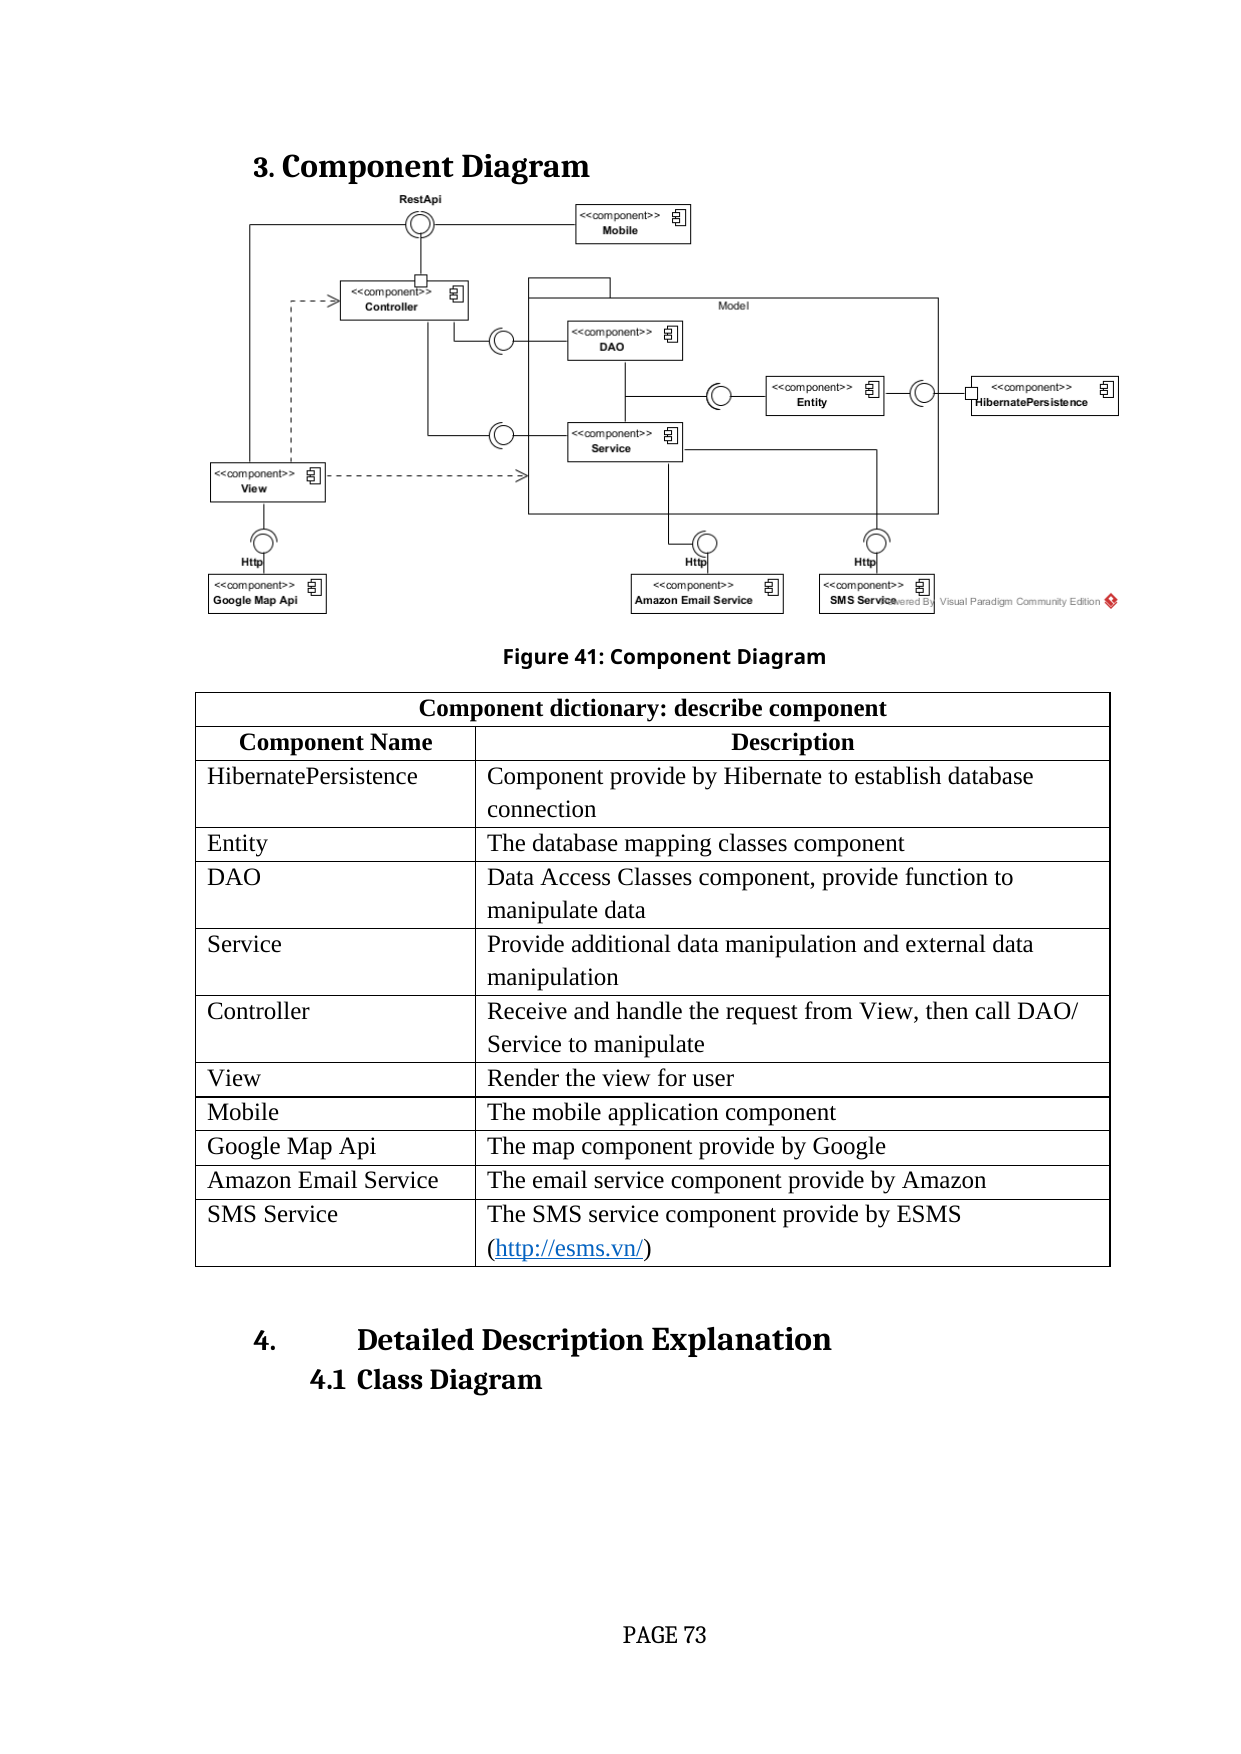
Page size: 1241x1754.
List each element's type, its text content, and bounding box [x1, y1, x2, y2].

table_cell Render the view for user [476, 1063, 1109, 1096]
table_cell Mobile [196, 1098, 475, 1130]
table_cell Amazon Email Service [196, 1166, 475, 1198]
table_cell The database mapping classes component [476, 828, 1109, 861]
picture [206, 189, 1123, 618]
table_cell Description [476, 727, 1109, 760]
table_cell Entity [196, 828, 475, 861]
table_cell SMS Service [196, 1200, 475, 1266]
table_cell Service [196, 929, 475, 995]
table_header Component dictionary: describe component [196, 693, 1109, 726]
table_cell The map component provide by Google [476, 1131, 1109, 1164]
table_cell The email service component provide by Amazon [476, 1166, 1109, 1198]
table_cell DAO [196, 862, 475, 928]
table_cell Controller [196, 996, 475, 1062]
table_cell HibernatePersistence [196, 761, 475, 827]
table_cell Provide additional data manipulation and external data manipulation [476, 929, 1109, 995]
table_cell Component Name [196, 727, 475, 760]
subtitle Detailed Description Explanation [253, 1321, 1123, 1359]
table_cell View [196, 1063, 475, 1096]
table_cell The SMS service component provide by ESMS (http://esms.vn/) [476, 1200, 1109, 1266]
table_cell Data Access Classes component, provide function to manipulate data [476, 862, 1109, 928]
subtitle Component Diagram [253, 148, 1123, 186]
subtitle Class Diagram [310, 1363, 1122, 1397]
table_cell Component provide by Hibernate to establish database connection [476, 761, 1109, 827]
table_cell Google Map Api [196, 1131, 475, 1164]
table_cell Receive and handle the request from View, then call DAO/ Service to manipulate [476, 996, 1109, 1062]
table_cell The mobile application component [476, 1098, 1109, 1130]
